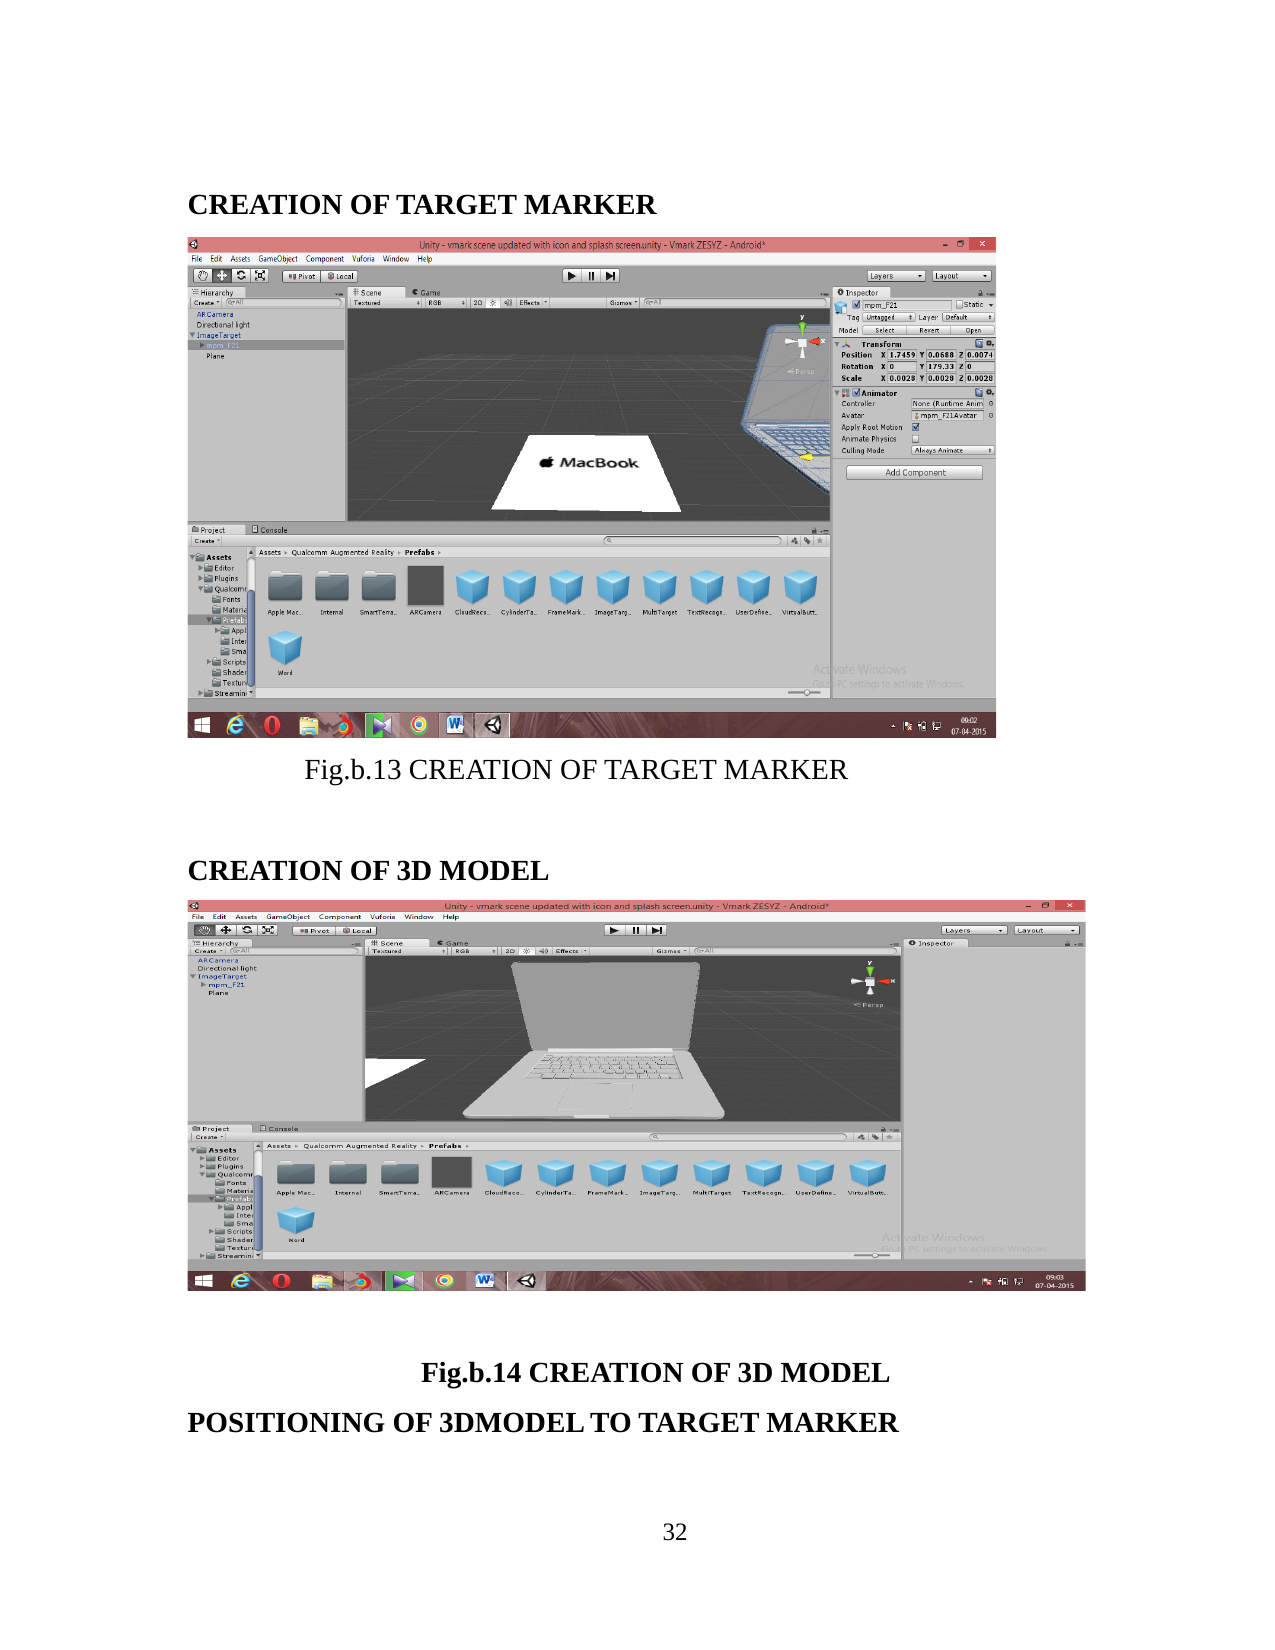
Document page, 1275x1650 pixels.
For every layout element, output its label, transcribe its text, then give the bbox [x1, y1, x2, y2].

picture [187, 900, 1086, 1291]
text Fig.b.14 CREATION OF 3D MODEL [187, 1355, 1162, 1389]
picture [187, 237, 997, 738]
text CREATION OF TARGET MARKER [187, 187, 1162, 221]
text Fig.b.13 CREATION OF TARGET MARKER [187, 752, 1162, 786]
text POSITIONING OF 3DMODEL TO TARGET MARKER [187, 1405, 1162, 1439]
